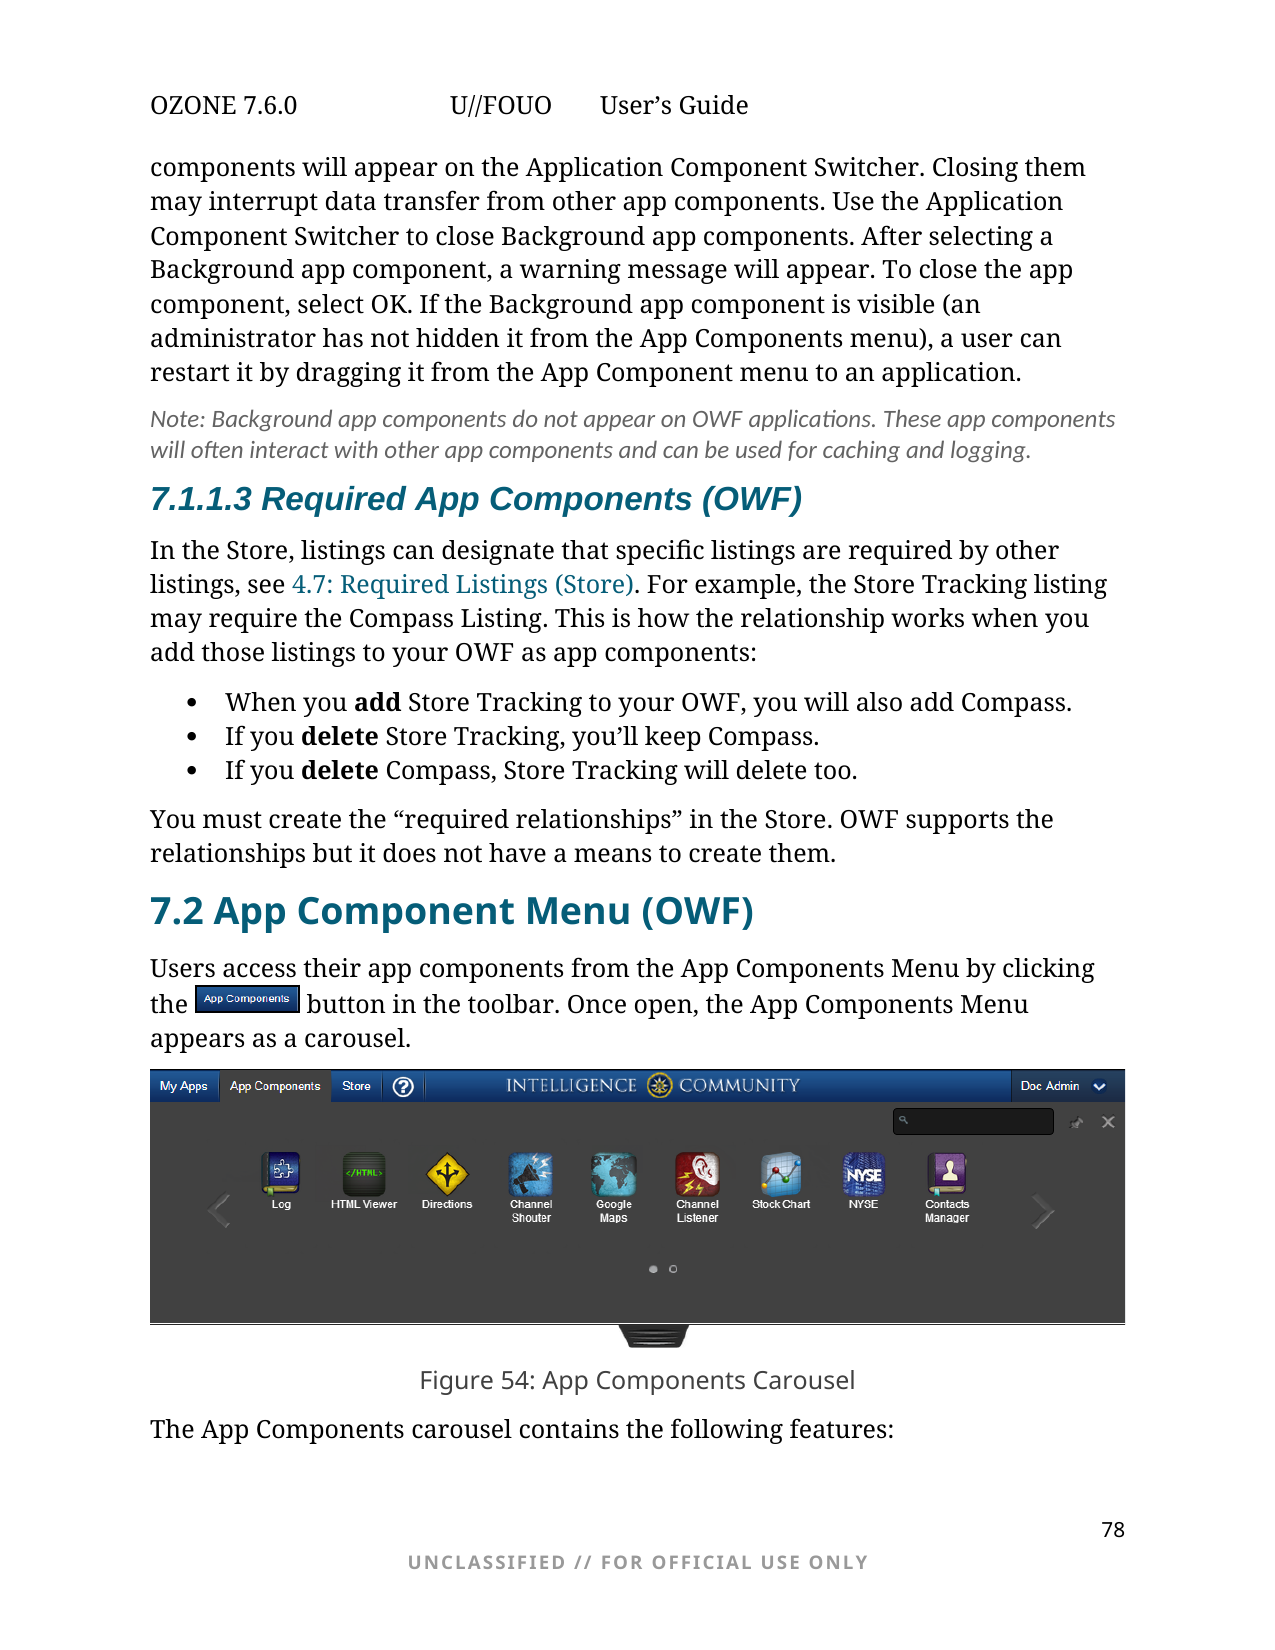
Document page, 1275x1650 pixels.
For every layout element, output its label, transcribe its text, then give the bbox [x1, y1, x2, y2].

subtitle App Component Menu (OWF) [150, 884, 1125, 936]
list If you delete Compass, Store Tracking will delete too. [187, 752, 1125, 786]
text Users access their app components from the App Components Menu by clicking the button in the toolbar. Once open, the App Components Menu appears as a carousel. [150, 951, 1125, 1054]
text In the Store, listings can designate that specific listings are required by other listings, see 4.7: Required Listings (Store). For example, the Store Tracking listing may require the Compass Listing. This is how the relationship works when you add those listings to your OWF as app components: [150, 533, 1125, 669]
list If you delete Store Tracking, you’ll keep Compass. [187, 718, 1125, 752]
text You must create the “required relationships” in the Store. OWF supports the relationships but it does not have a means to create them. [150, 801, 1125, 869]
subtitle Required App Components (OWF) [150, 479, 1125, 518]
text The App Components carousel contains the following features: [150, 1412, 1125, 1446]
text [150, 150, 1125, 388]
text Figure 54: App Components Carousel [150, 1363, 1125, 1397]
list When you add Store Tracking to your OWF, you will also add Compass. [187, 684, 1125, 718]
picture [150, 1069, 1125, 1348]
text Note: Background app components do not appear on OWF applications. These app components will often interact with other app components and can be used for caching and logging. [150, 403, 1125, 464]
picture [197, 987, 298, 1011]
